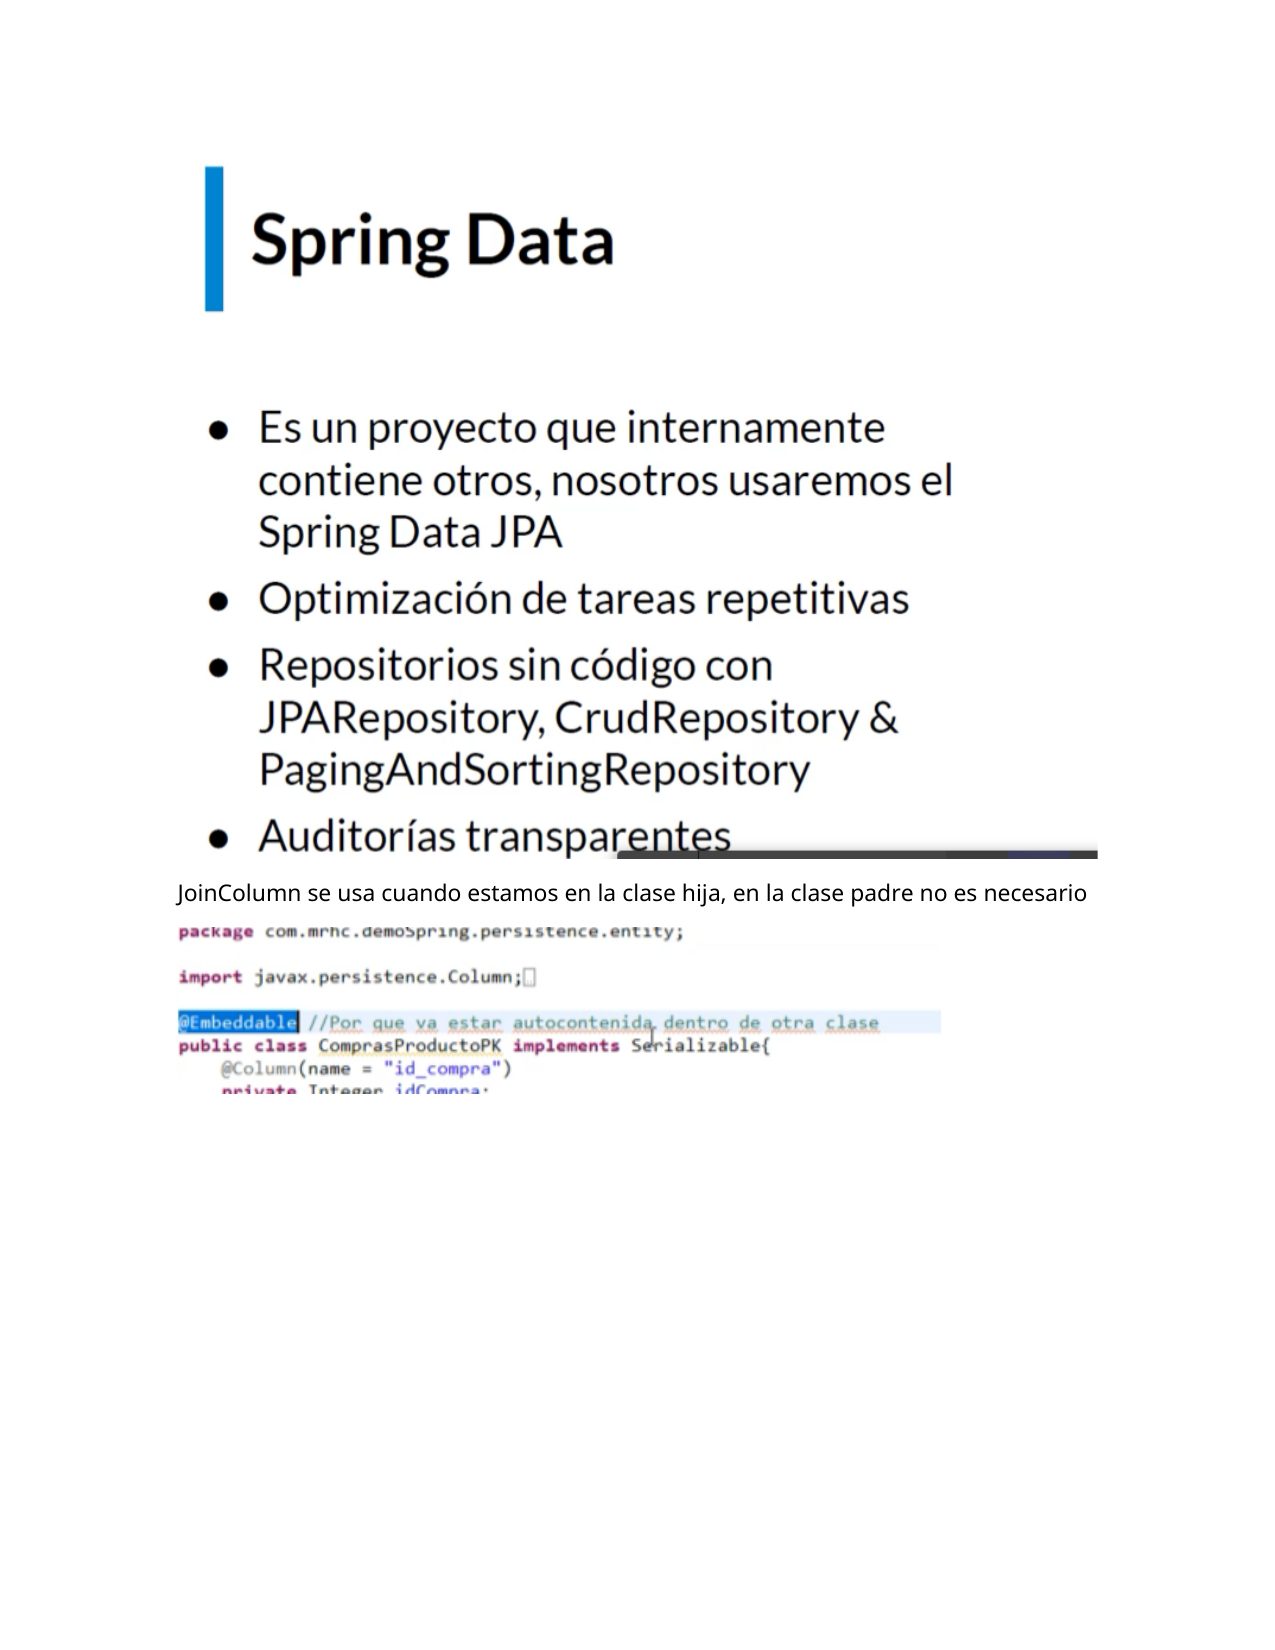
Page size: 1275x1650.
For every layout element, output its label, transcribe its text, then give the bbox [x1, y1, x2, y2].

text JoinColumn se usa cuando estamos en la clase hija, en la clase padre no es necesario [177, 877, 1098, 908]
picture [177, 147, 1098, 859]
picture [177, 927, 942, 1094]
